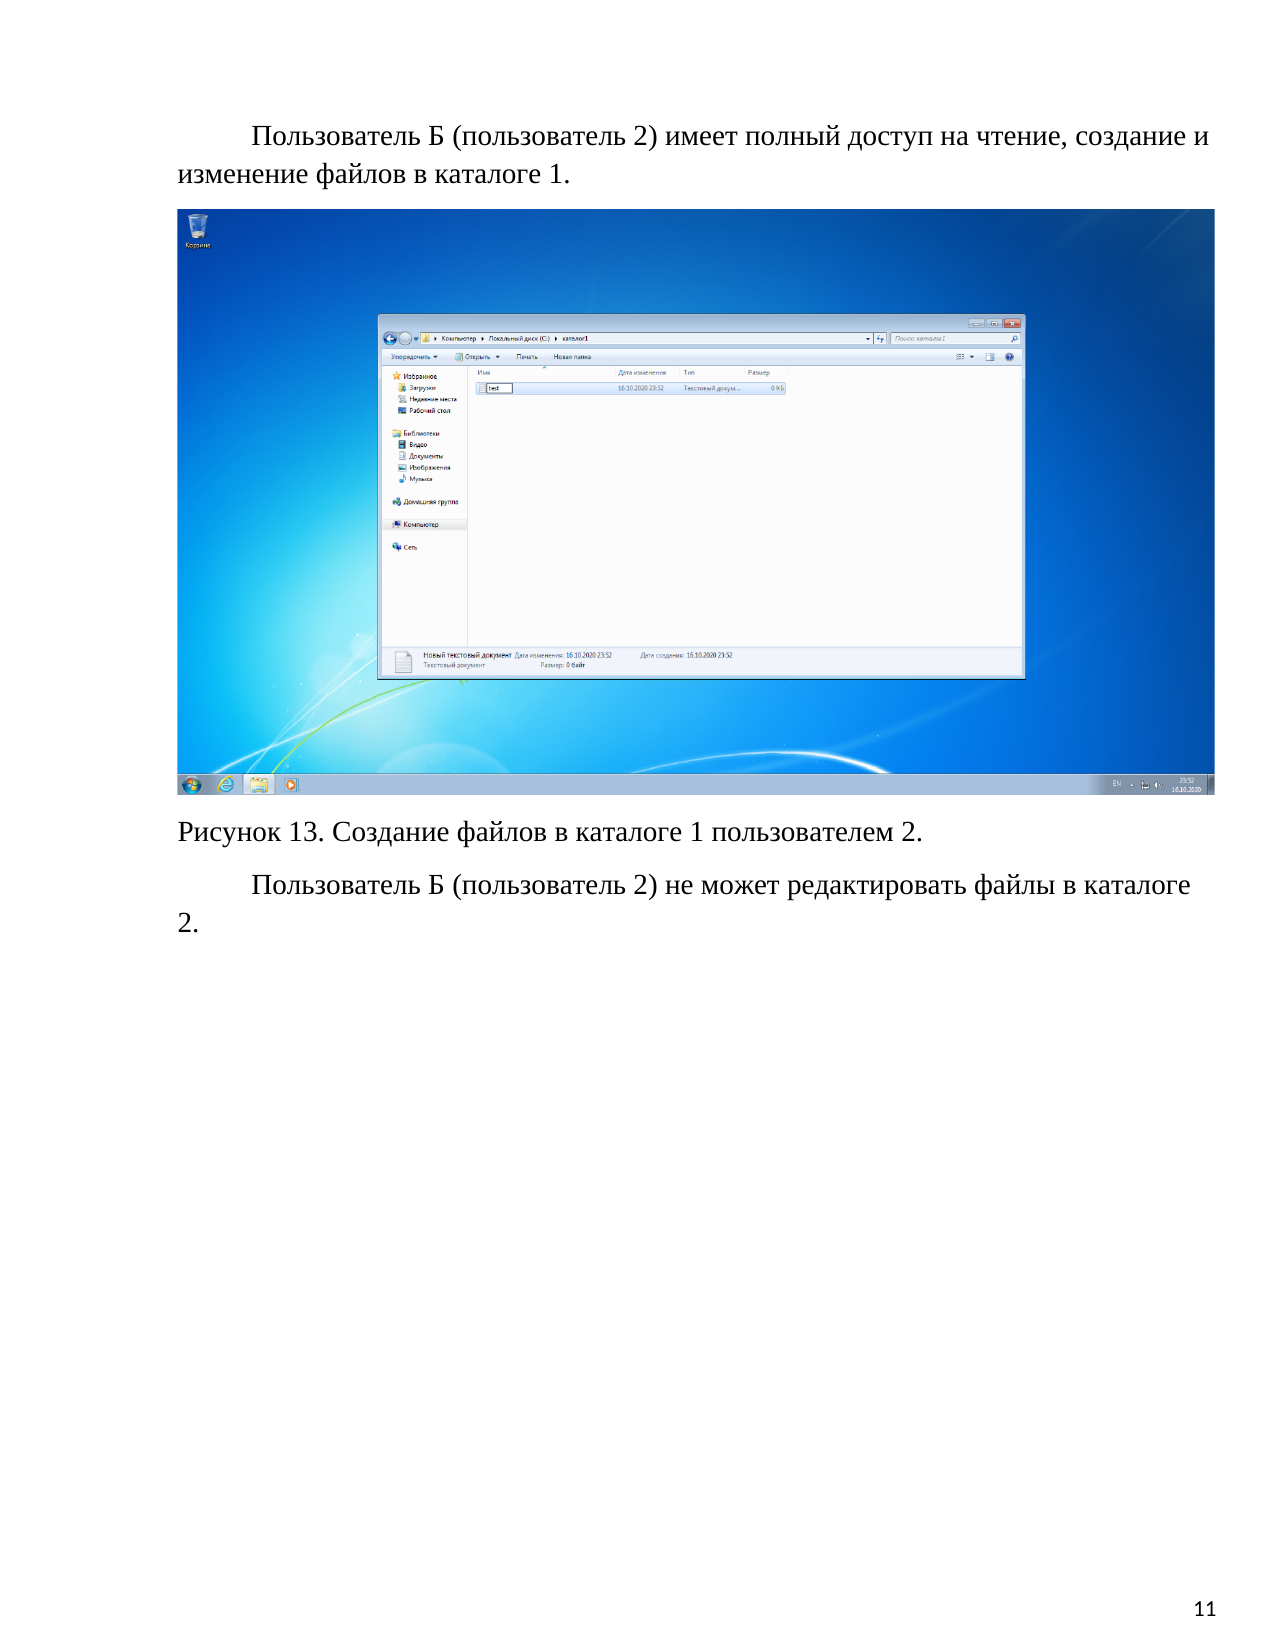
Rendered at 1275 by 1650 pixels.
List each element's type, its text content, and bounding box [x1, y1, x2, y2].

text Пользователь Б (пользователь 2) не может редактировать файлы в каталоге 2. [177, 867, 1216, 939]
picture [343, 404, 352, 409]
text Рисунок 13. Создание файлов в каталоге 1 пользователем 2. [177, 814, 1216, 847]
text Пользователь Б (пользователь 2) имеет полный доступ на чтение, создание и изменение файлов в каталоге 1. [177, 118, 1216, 190]
picture [177, 209, 1215, 795]
